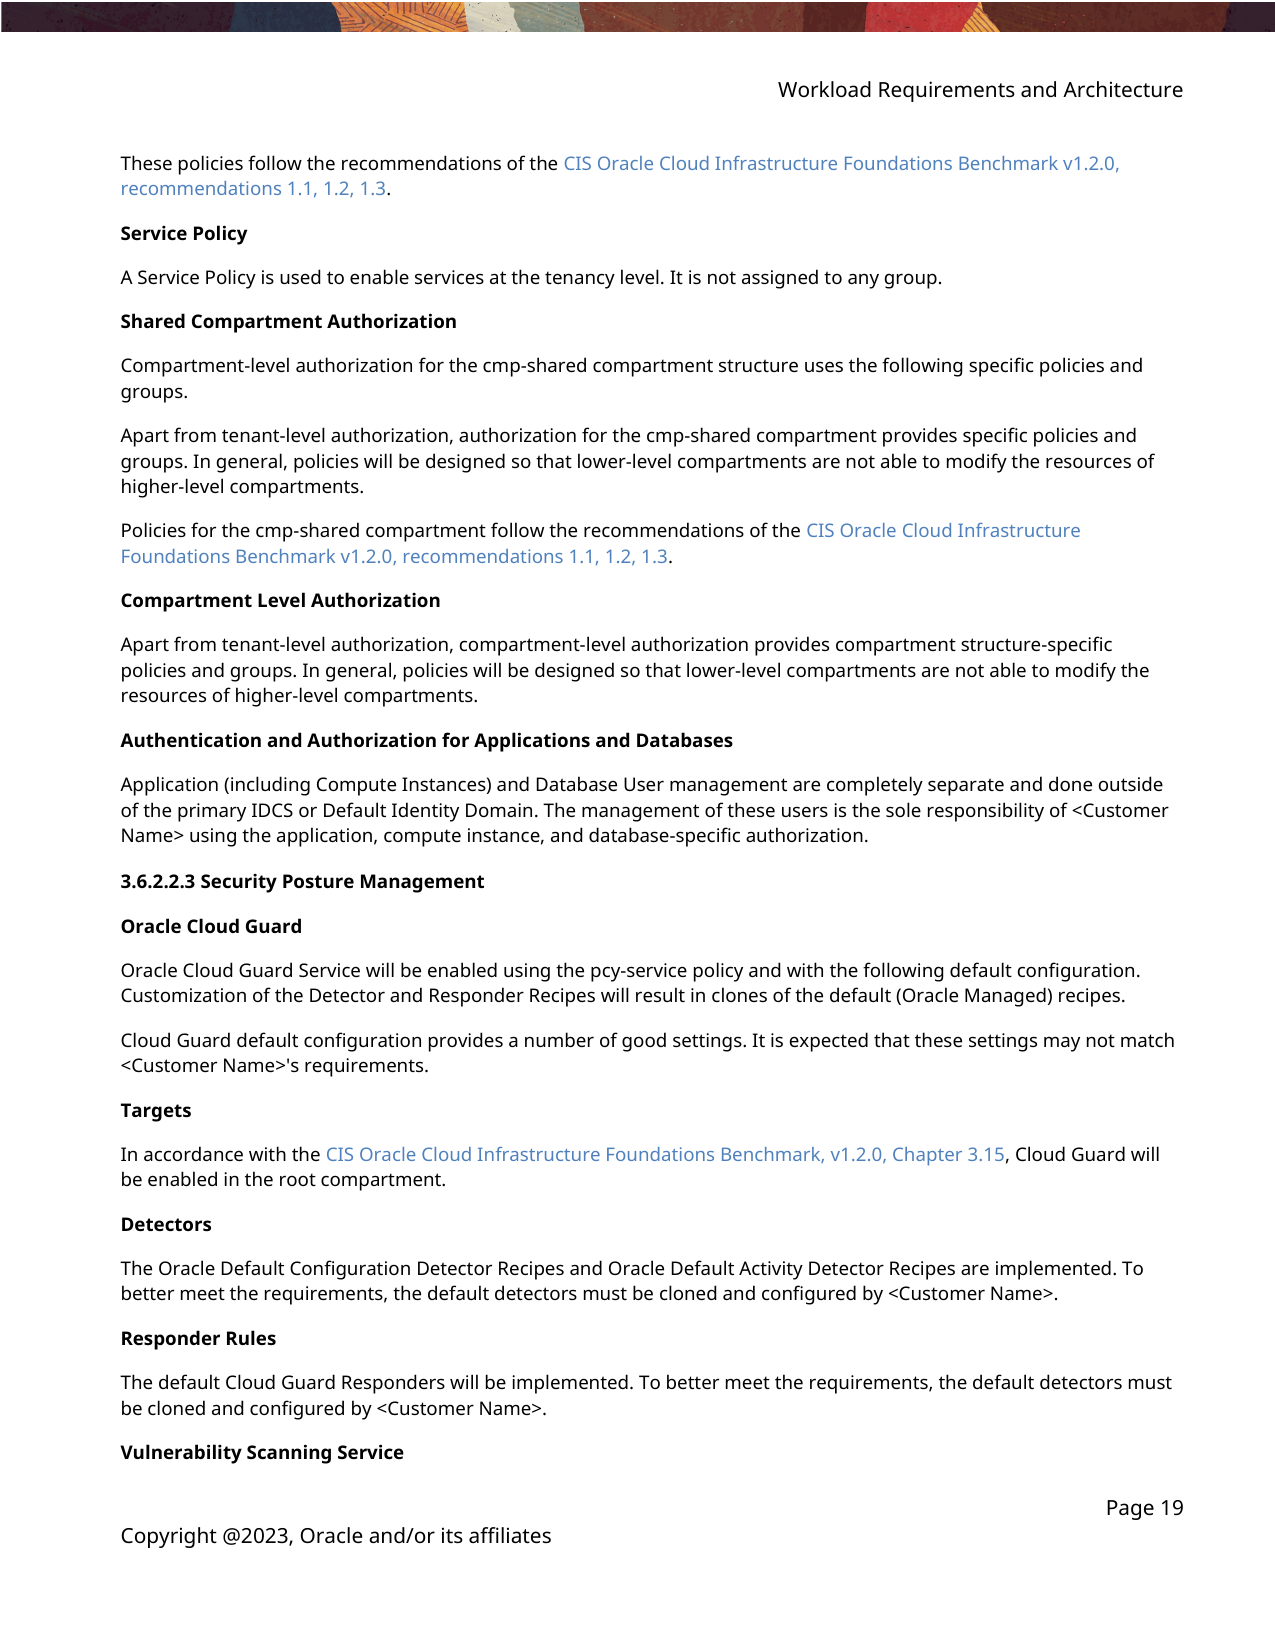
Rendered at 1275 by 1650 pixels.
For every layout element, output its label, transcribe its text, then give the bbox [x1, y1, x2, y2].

text Compartment Level Authorization [120, 587, 1184, 613]
text Detectors [120, 1211, 1184, 1236]
text Policies for the cmp-shared compartment follow the recommendations of the CIS Oracle Cloud Infrastructure Foundations Benchmark v1.2.0, recommendations 1.1, 1.2, 1.3. [120, 518, 1184, 569]
text Shared Compartment Authorization [120, 308, 1184, 334]
text Vulnerability Scanning Service [120, 1439, 1184, 1464]
text In accordance with the CIS Oracle Cloud Infrastructure Foundations Benchmark, v1.2.0, Chapter 3.15, Cloud Guard will be enabled in the root compartment. [120, 1141, 1184, 1192]
text Apart from tenant-level authorization, compartment-level authorization provides compartment structure-specific policies and groups. In general, policies will be designed so that lower-level compartments are not able to modify the resources of higher-level compartments. [120, 632, 1184, 708]
text Authentication and Authorization for Applications and Databases [120, 727, 1184, 753]
text Service Policy [120, 220, 1184, 245]
text Responder Rules [120, 1325, 1184, 1351]
text A Service Policy is used to enable services at the tenancy level. It is not assigned to any group. [120, 264, 1184, 289]
text The default Cloud Guard Responders will be implemented. To better meet the requirements, the default detectors must be cloned and configured by <Customer Name>. [120, 1369, 1184, 1420]
subtitle Security Posture Management [120, 869, 1184, 894]
text Targets [120, 1097, 1184, 1122]
text The Oracle Default Configuration Detector Recipes and Oracle Default Activity Detector Recipes are implemented. To better meet the requirements, the default detectors must be cloned and configured by <Customer Name>. [120, 1255, 1184, 1306]
text Apart from tenant-level authorization, authorization for the cmp-shared compartment provides specific policies and groups. In general, policies will be designed so that lower-level compartments are not able to modify the resources of higher-level compartments. [120, 422, 1184, 499]
picture [1, 2, 1275, 32]
text Oracle Cloud Guard [120, 913, 1184, 938]
text Compartment-level authorization for the cmp-shared compartment structure uses the following specific policies and groups. [120, 353, 1184, 404]
text Cloud Guard default configuration provides a number of good settings. It is expected that these settings may not match <Customer Name>'s requirements. [120, 1027, 1184, 1078]
text Oracle Cloud Guard Service will be enabled using the pcy-service policy and with the following default configuration. Customization of the Detector and Responder Recipes will result in clones of the default (Oracle Managed) recipes. [120, 957, 1184, 1008]
text Application (including Compute Instances) and Database User management are completely separate and done outside of the primary IDCS or Default Identity Domain. The management of these users is the sole responsibility of <Customer Name> using the application, compute instance, and database-specific authorization. [120, 771, 1184, 848]
text These policies follow the recommendations of the CIS Oracle Cloud Infrastructure Foundations Benchmark v1.2.0, recommendations 1.1, 1.2, 1.3. [120, 150, 1184, 201]
